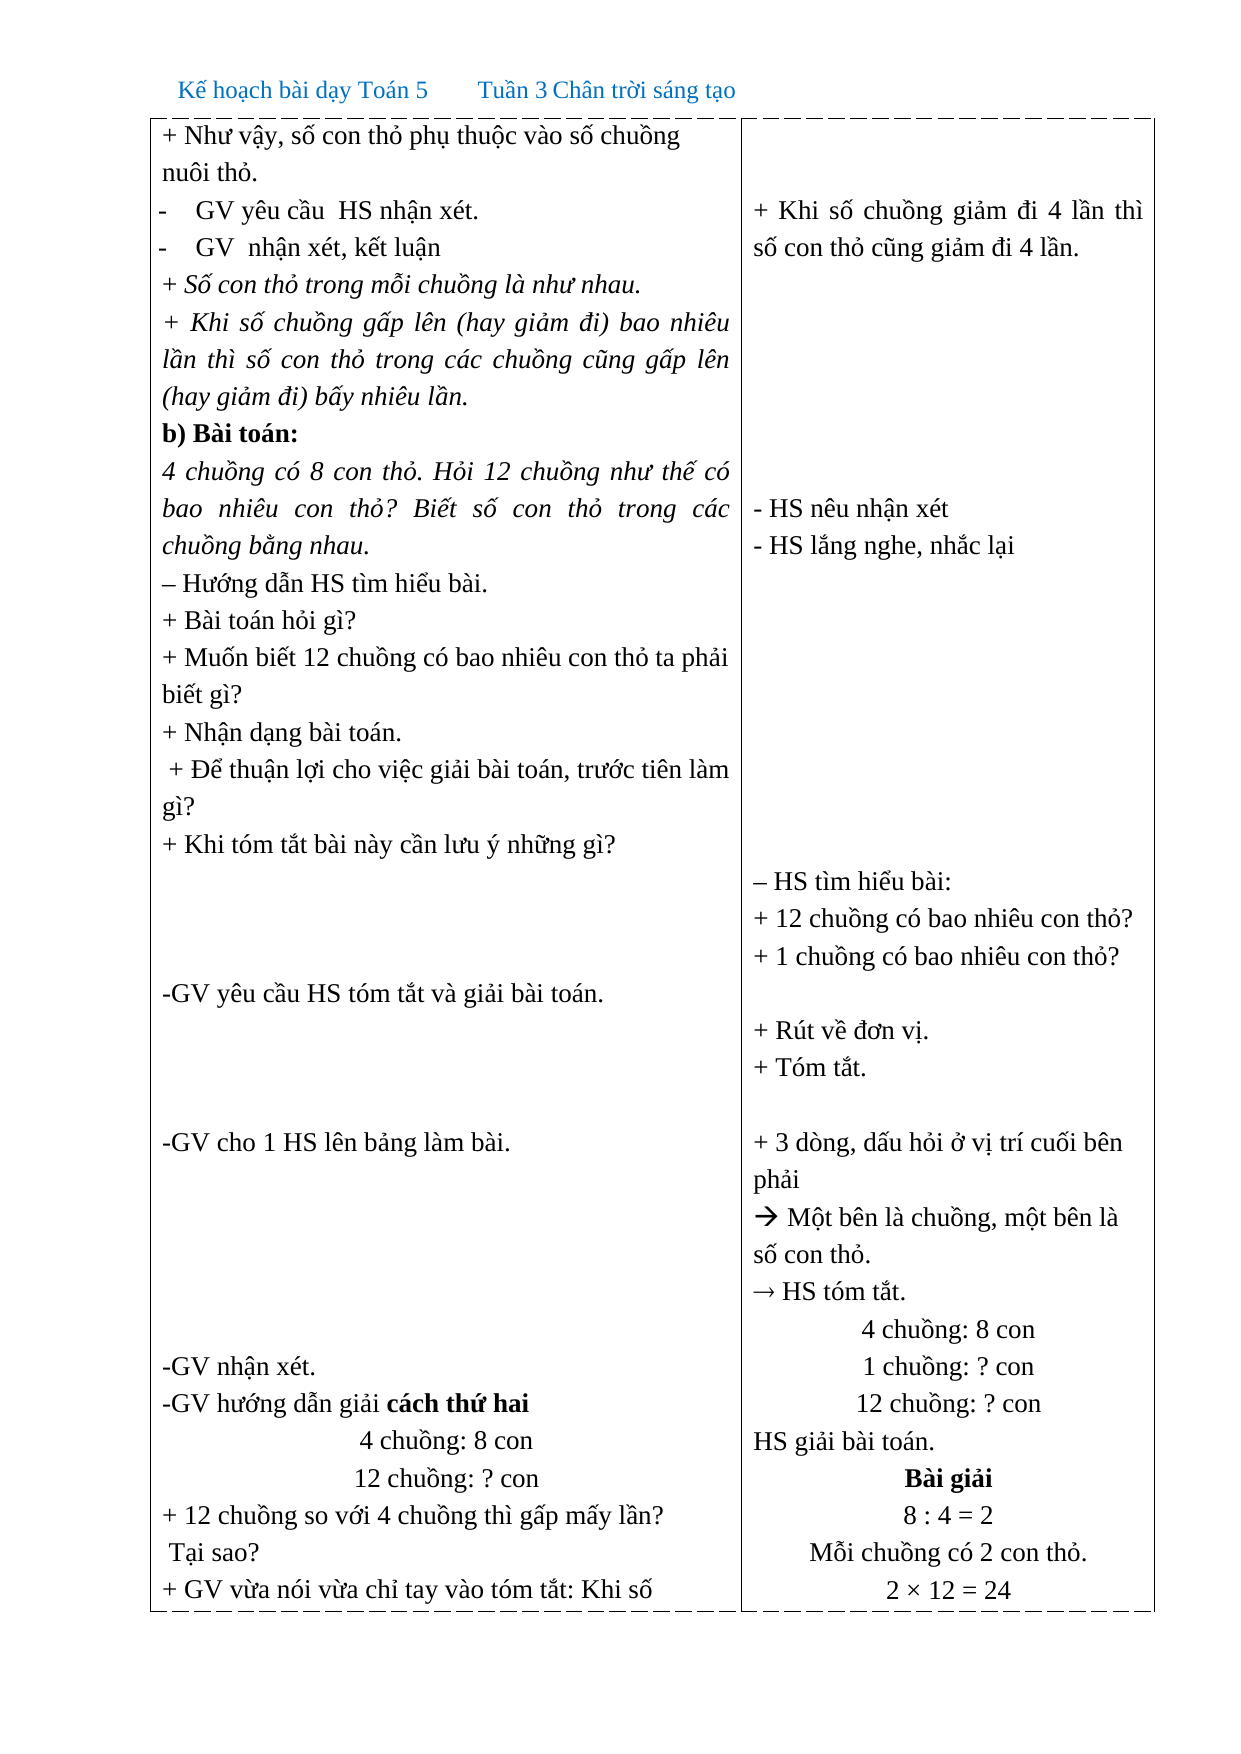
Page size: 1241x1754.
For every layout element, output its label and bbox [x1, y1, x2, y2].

table_cell [742, 118, 1154, 1611]
table_cell [151, 118, 741, 1611]
